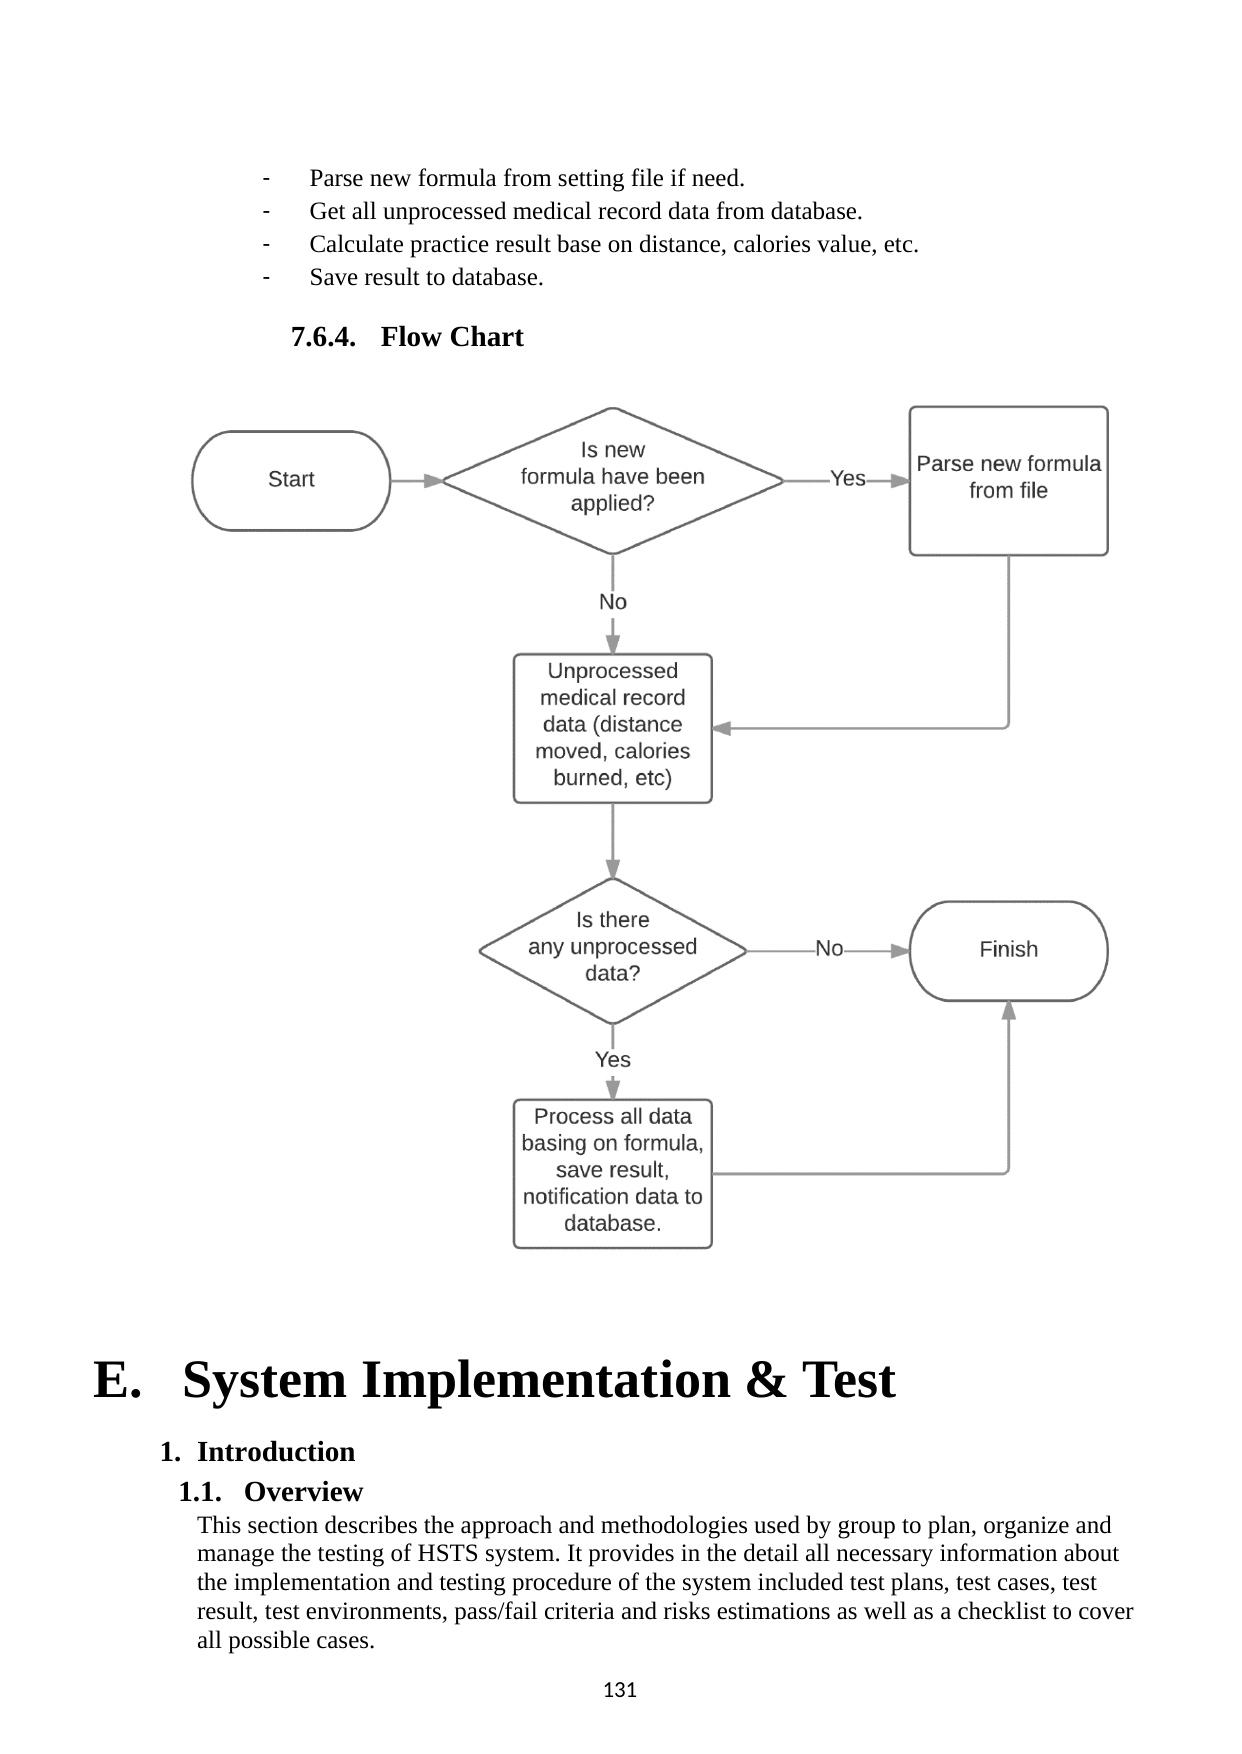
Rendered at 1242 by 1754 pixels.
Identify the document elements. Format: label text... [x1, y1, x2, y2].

subtitle Overview [169, 1474, 1146, 1507]
picture [150, 358, 1125, 1322]
subtitle Introduction [159, 1434, 1146, 1467]
list Save result to database. [262, 261, 1146, 291]
text This section describes the approach and methodologies used by group to plan, organize and manage the testing of HSTS system. It provides in the detail all necessary information about the implementation and testing procedure of the system included test plans, test cases, test result, test environments, pass/fail criteria and risks estimations as well as a checklist to cover all possible cases. [197, 1510, 1146, 1653]
list Get all unprocessed medical record data from database. [262, 195, 1146, 225]
list Parse new formula from setting file if need. [262, 162, 1146, 192]
subtitle System Implementation & Test [94, 1347, 1146, 1409]
subtitle Flow Chart [291, 319, 1146, 352]
list Calculate practice result base on distance, calories value, etc. [262, 228, 1146, 258]
